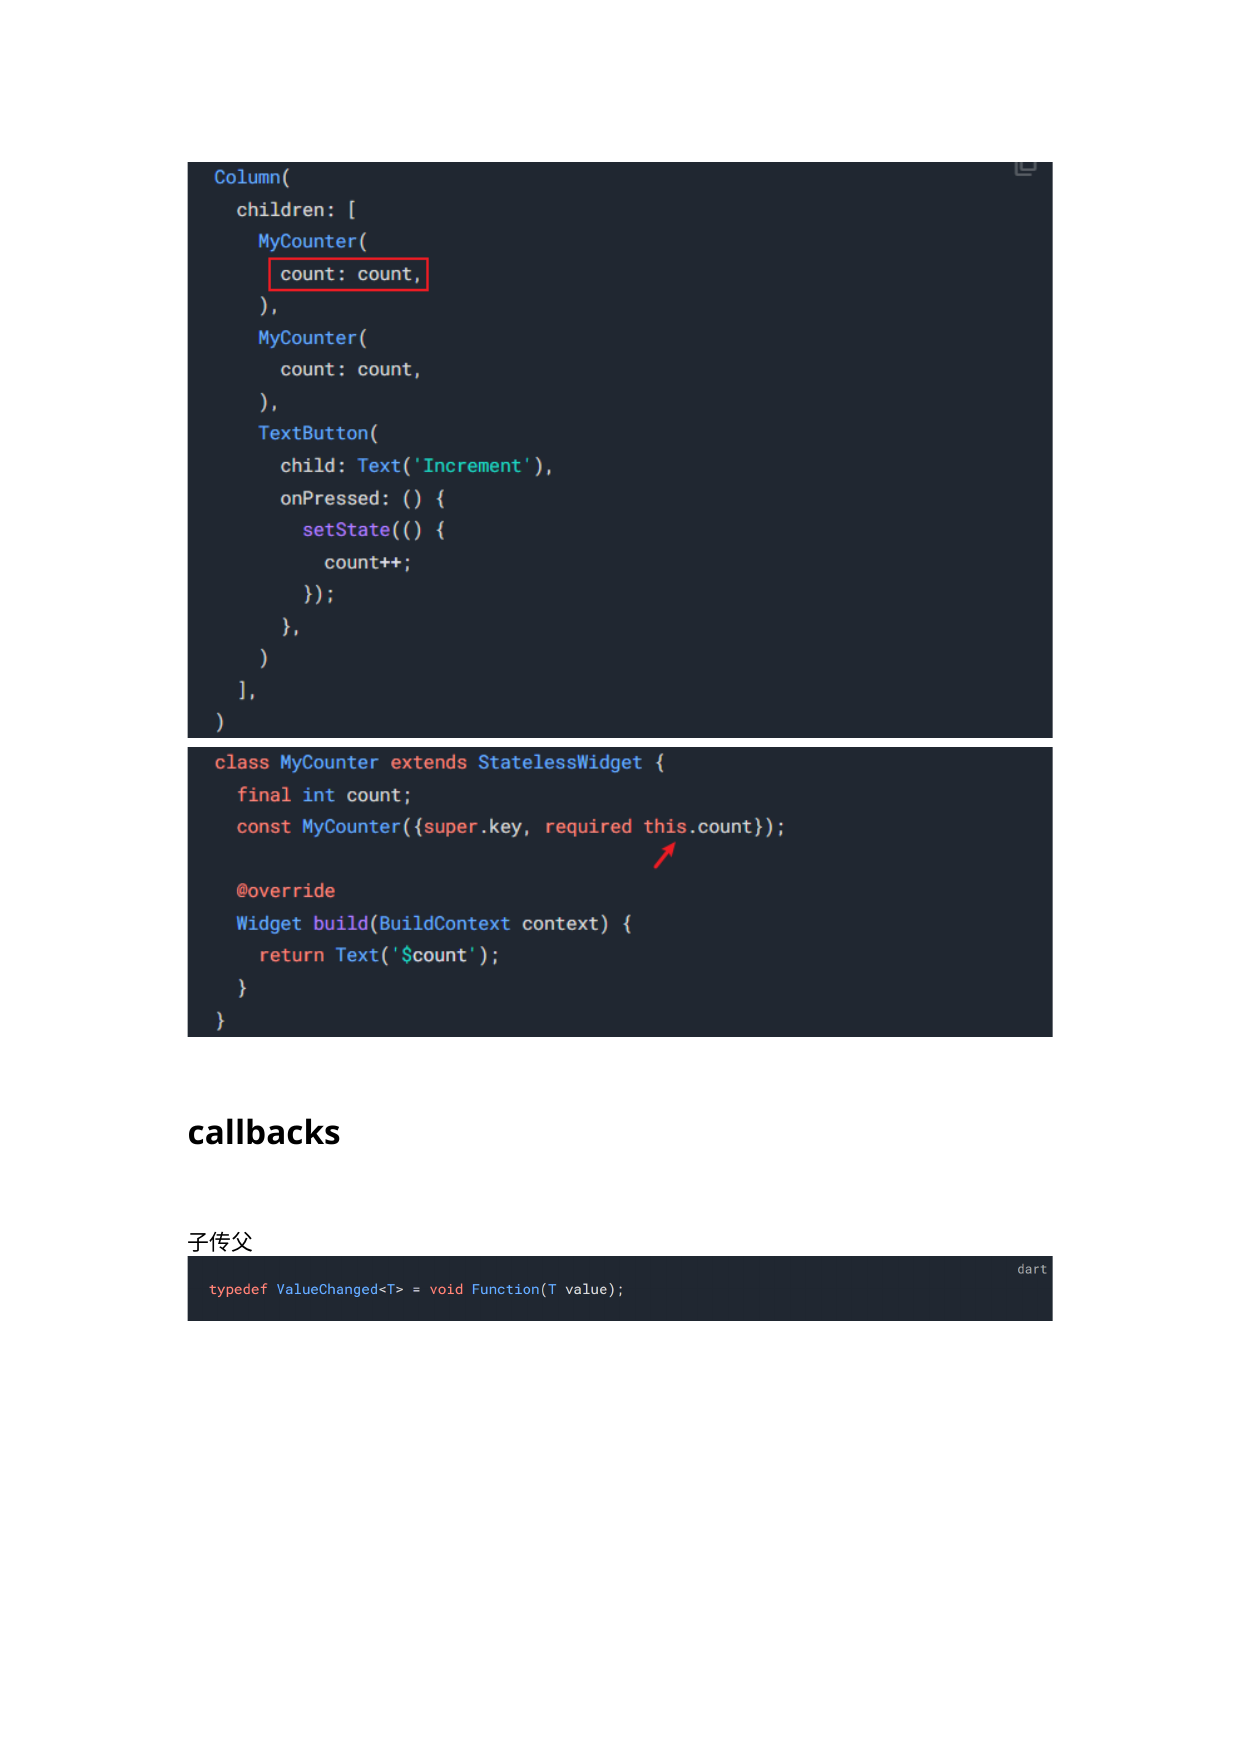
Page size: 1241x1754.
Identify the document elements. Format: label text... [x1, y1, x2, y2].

subtitle callbacks [187, 1099, 1053, 1164]
text 子传父 [187, 1224, 1053, 1256]
picture [187, 1256, 1053, 1321]
picture [187, 162, 1053, 738]
picture [187, 747, 1053, 1037]
